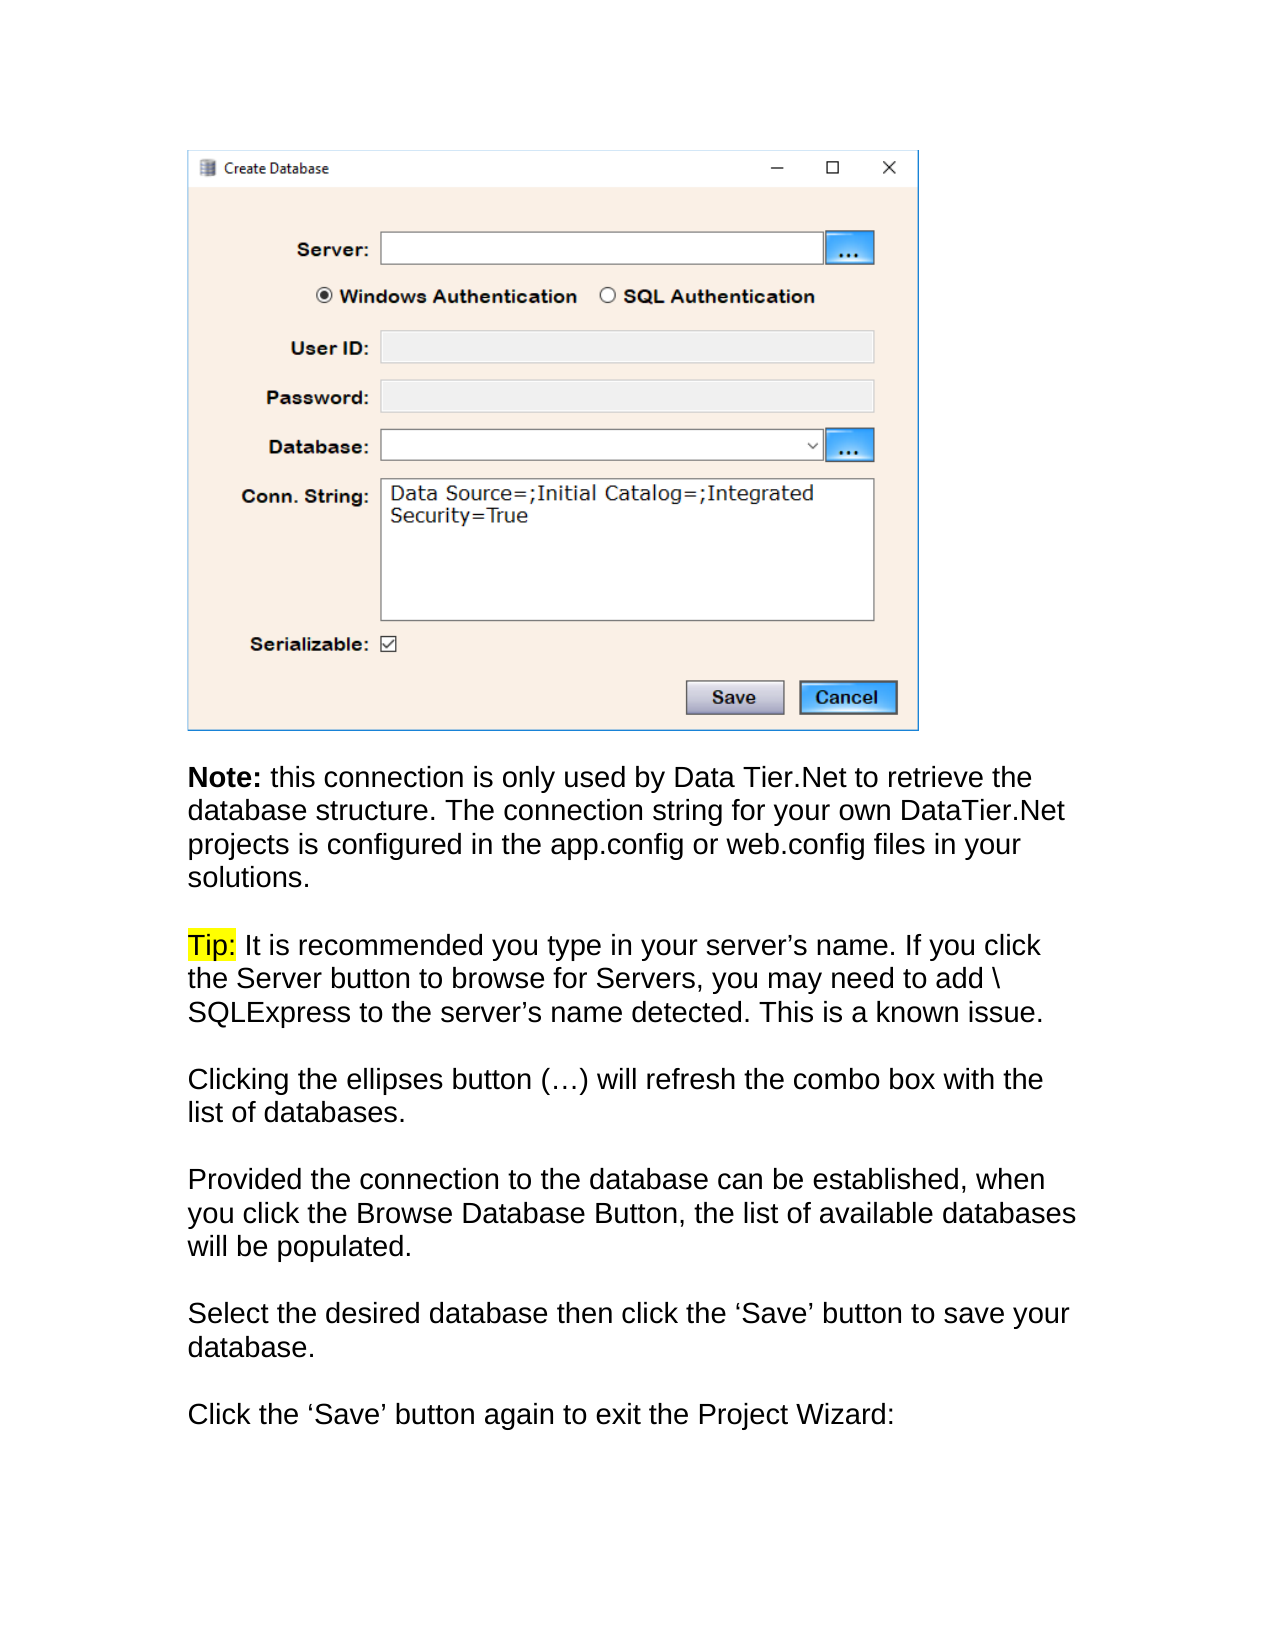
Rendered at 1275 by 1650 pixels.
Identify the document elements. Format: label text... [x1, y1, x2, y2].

text Clicking the ellipses button (…) will refresh the combo box with the list of databases. [187, 1062, 1087, 1129]
text Tip: It is recommended you type in your server’s name. If you click the Server button to browse for Servers, you may need to add \SQLExpress to the server’s name detected. This is a known issue. [187, 927, 1087, 1028]
picture [187, 150, 919, 731]
text Note: this connection is only used by Data Tier.Net to retrieve the database structure. The connection string for your own DataTier.Net projects is configured in the app.config or web.config files in your solutions. [187, 760, 1087, 894]
text Provided the connection to the database can be established, when you click the Browse Database Button, the list of available databases will be populated. [187, 1162, 1087, 1263]
text Select the desired database then click the ‘Save’ button to save your database. [187, 1296, 1087, 1363]
text Click the ‘Save’ button again to exit the Project Wizard: [187, 1397, 1087, 1431]
